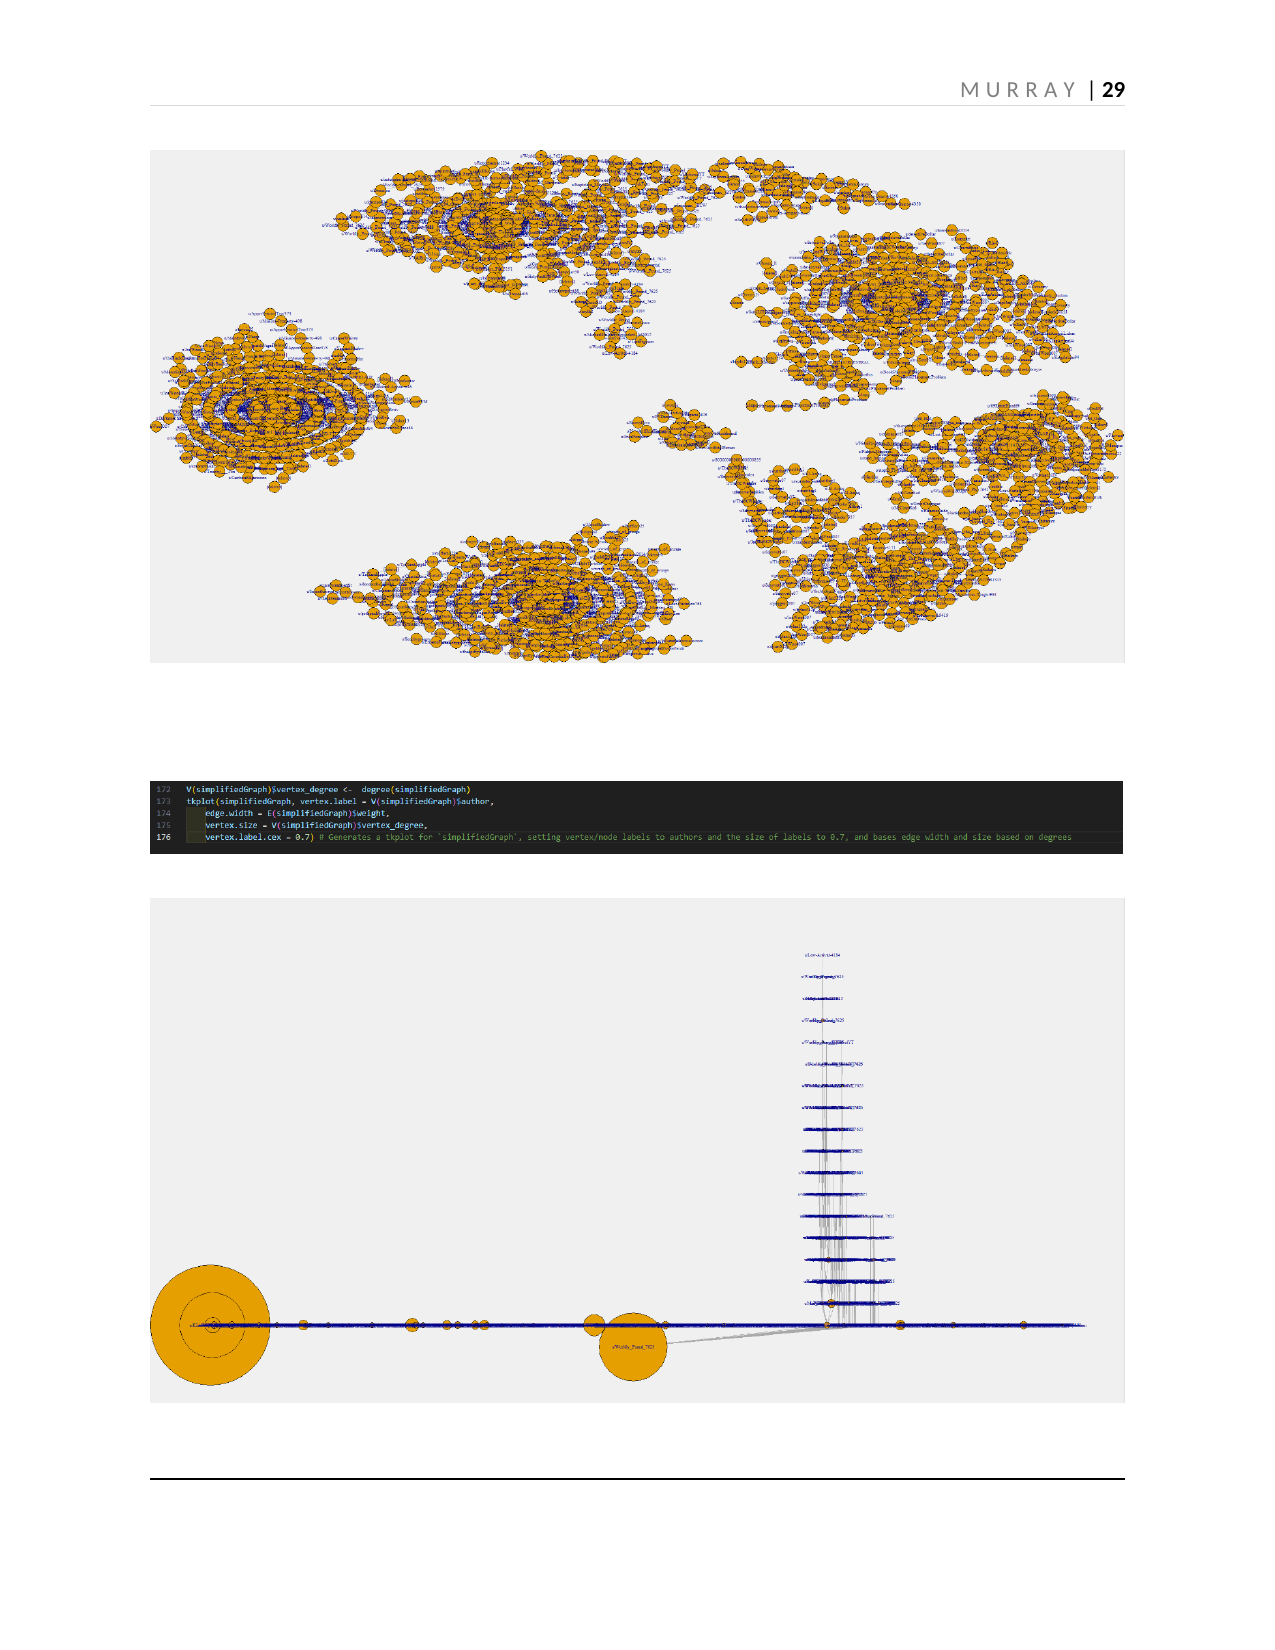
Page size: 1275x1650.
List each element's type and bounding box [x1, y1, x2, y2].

picture [150, 781, 1123, 854]
picture [150, 898, 1125, 1403]
picture [150, 150, 1125, 663]
